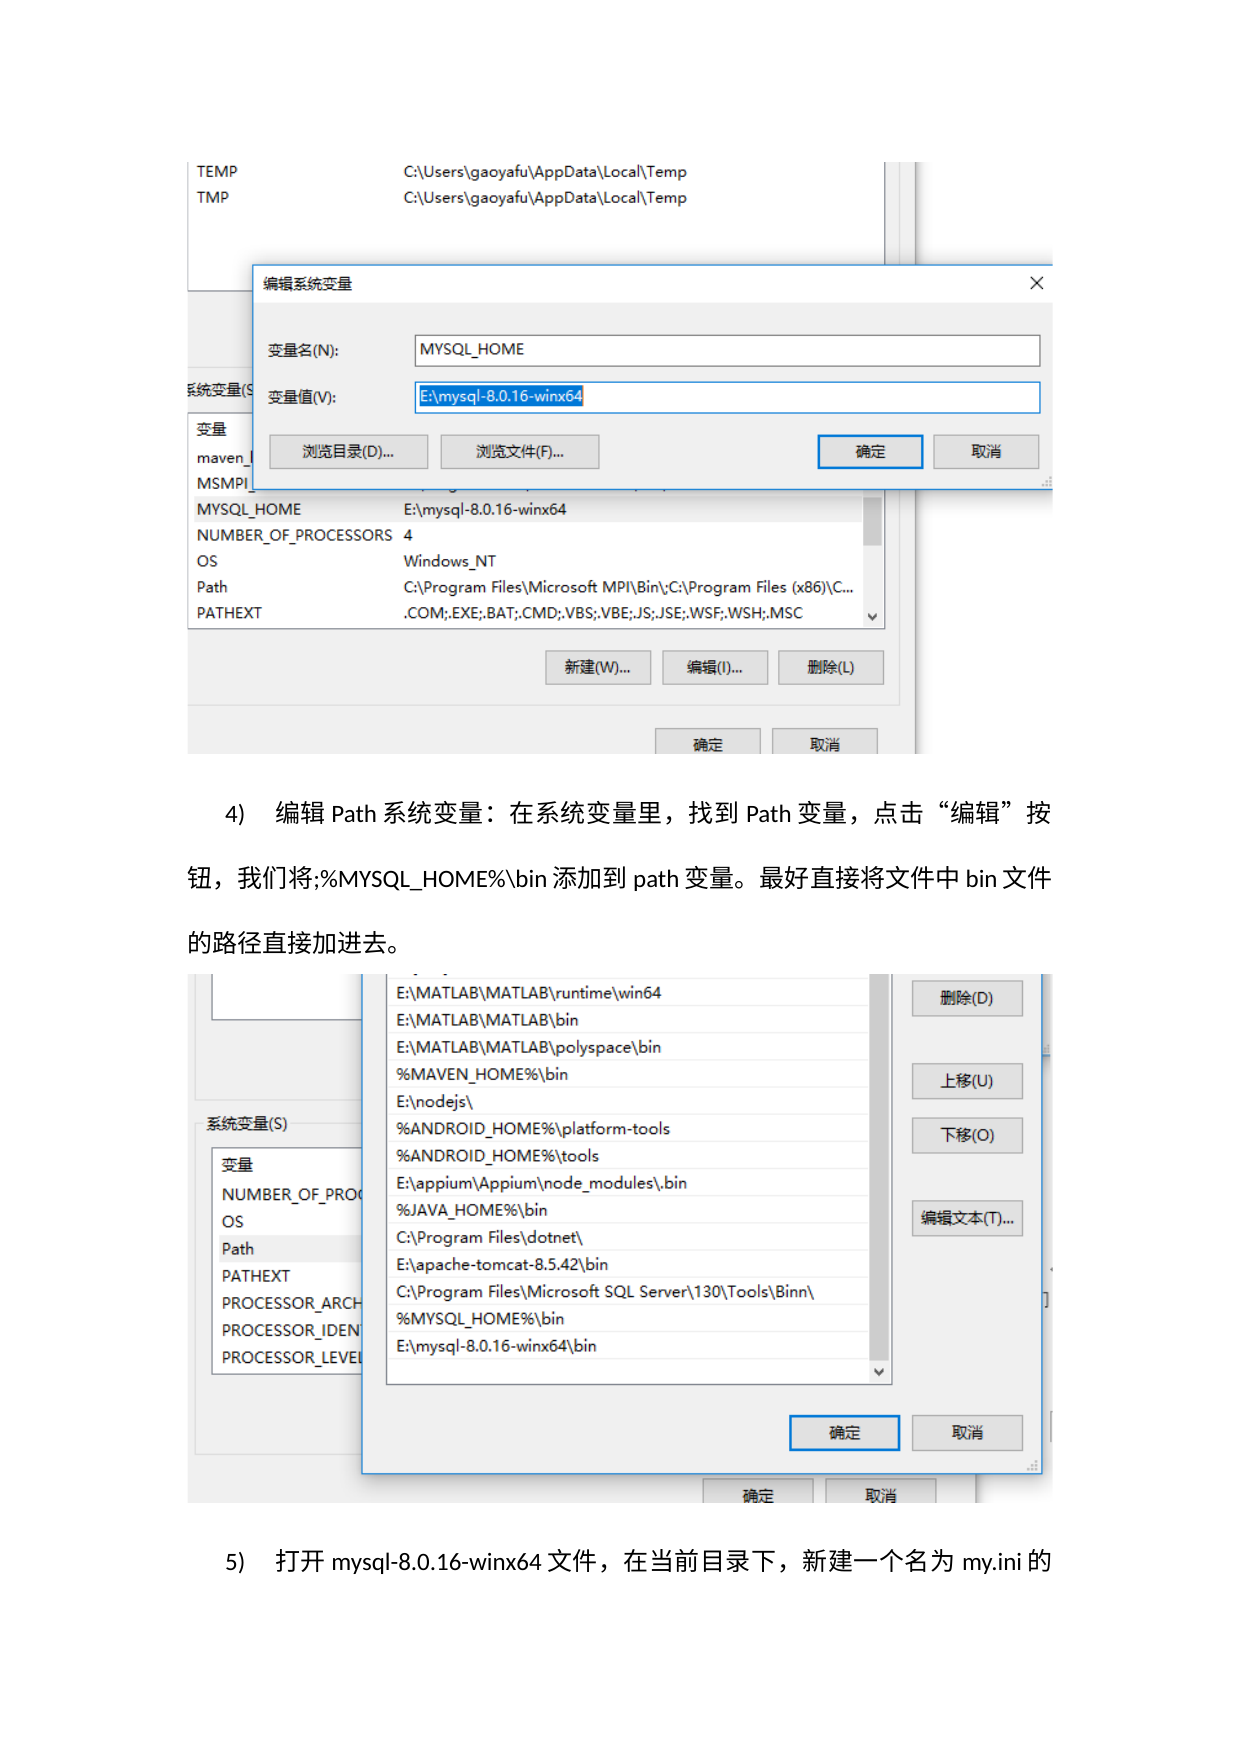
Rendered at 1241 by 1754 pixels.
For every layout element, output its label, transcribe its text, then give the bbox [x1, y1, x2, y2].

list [187, 1527, 1053, 1592]
list 编辑Path系统变量：在系统变量里，找到Path变量，点击“编辑”按钮，我们将;%MYSQL_HOME%\bin添加到path变量。最好直接将文件中bin文件的路径直接加进去。 [187, 779, 1053, 974]
picture [187, 974, 1053, 1503]
picture [187, 162, 1053, 754]
